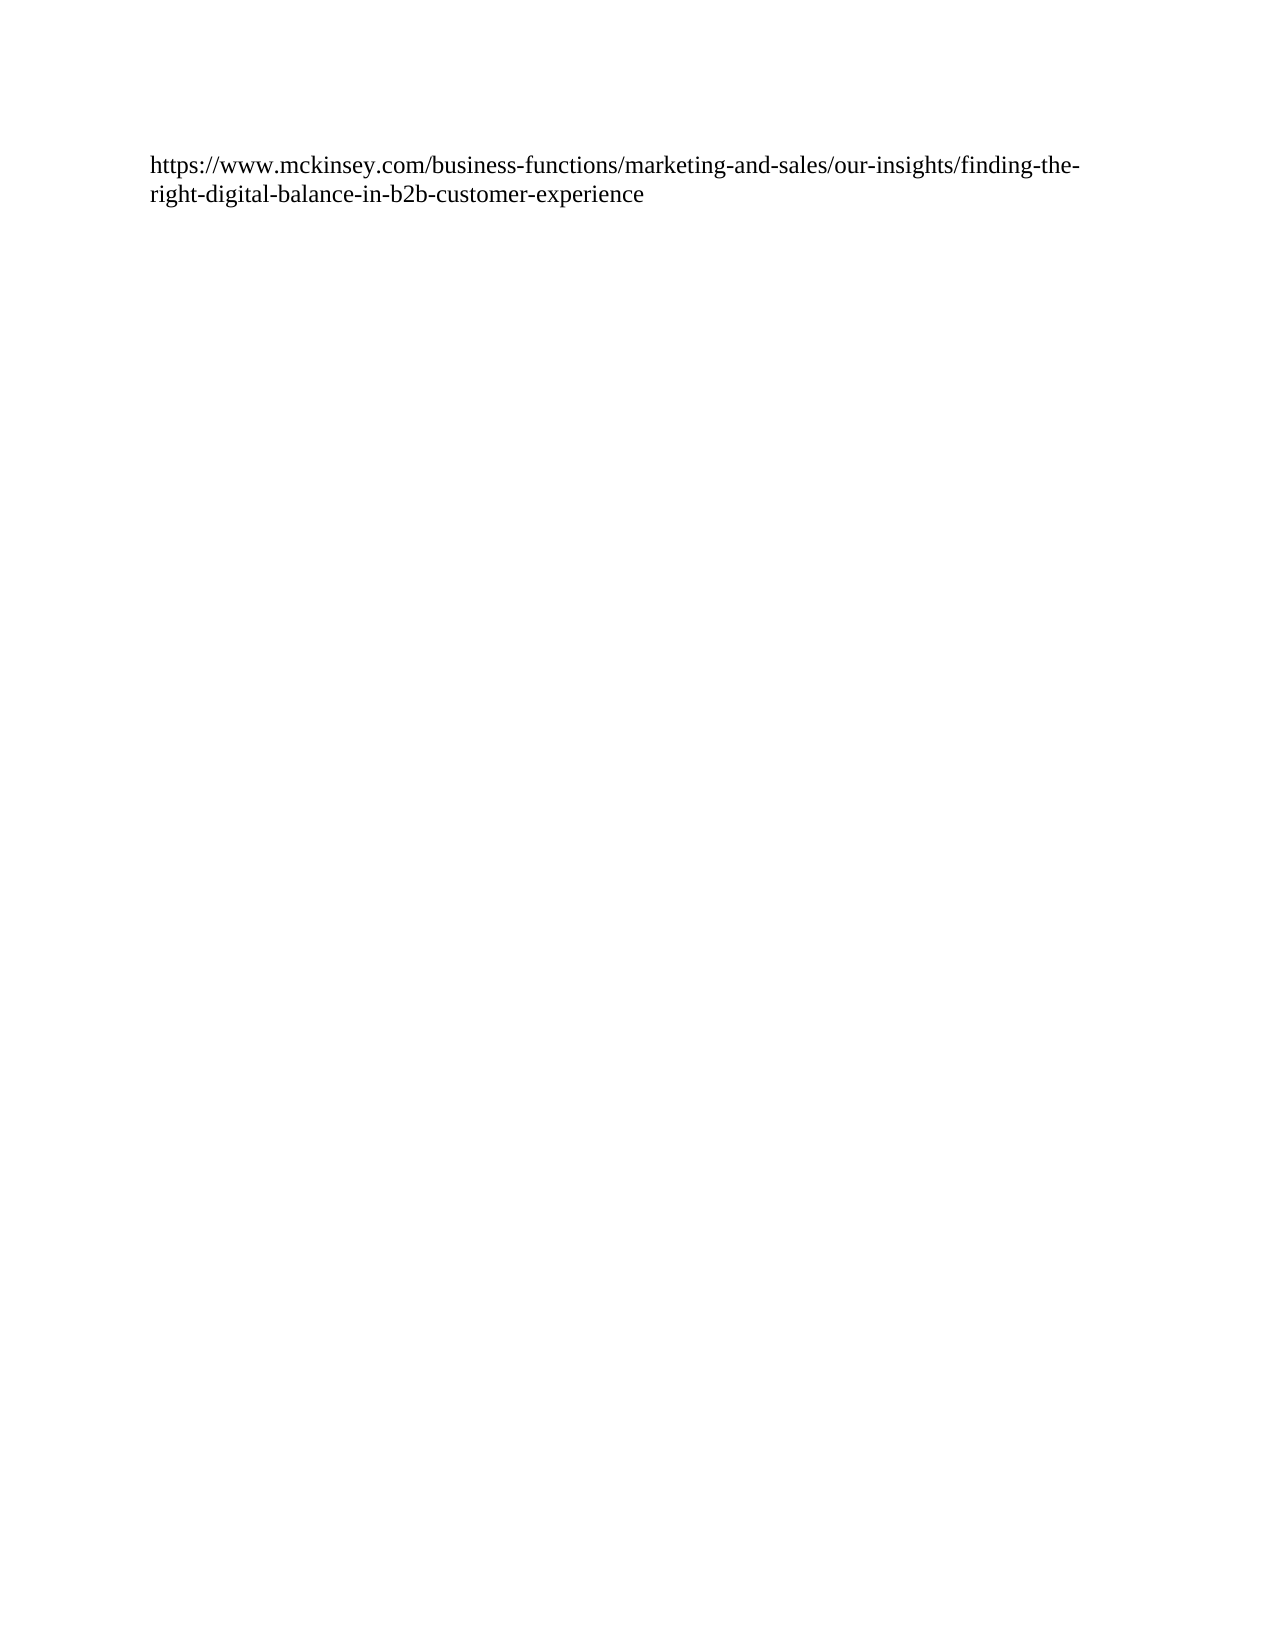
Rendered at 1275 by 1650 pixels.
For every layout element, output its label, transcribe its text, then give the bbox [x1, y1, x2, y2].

text https://www.mckinsey.com/business-functions/marketing-and-sales/our-insights/finding-the-right-digital-balance-in-b2b-customer-experience [150, 150, 1125, 1500]
